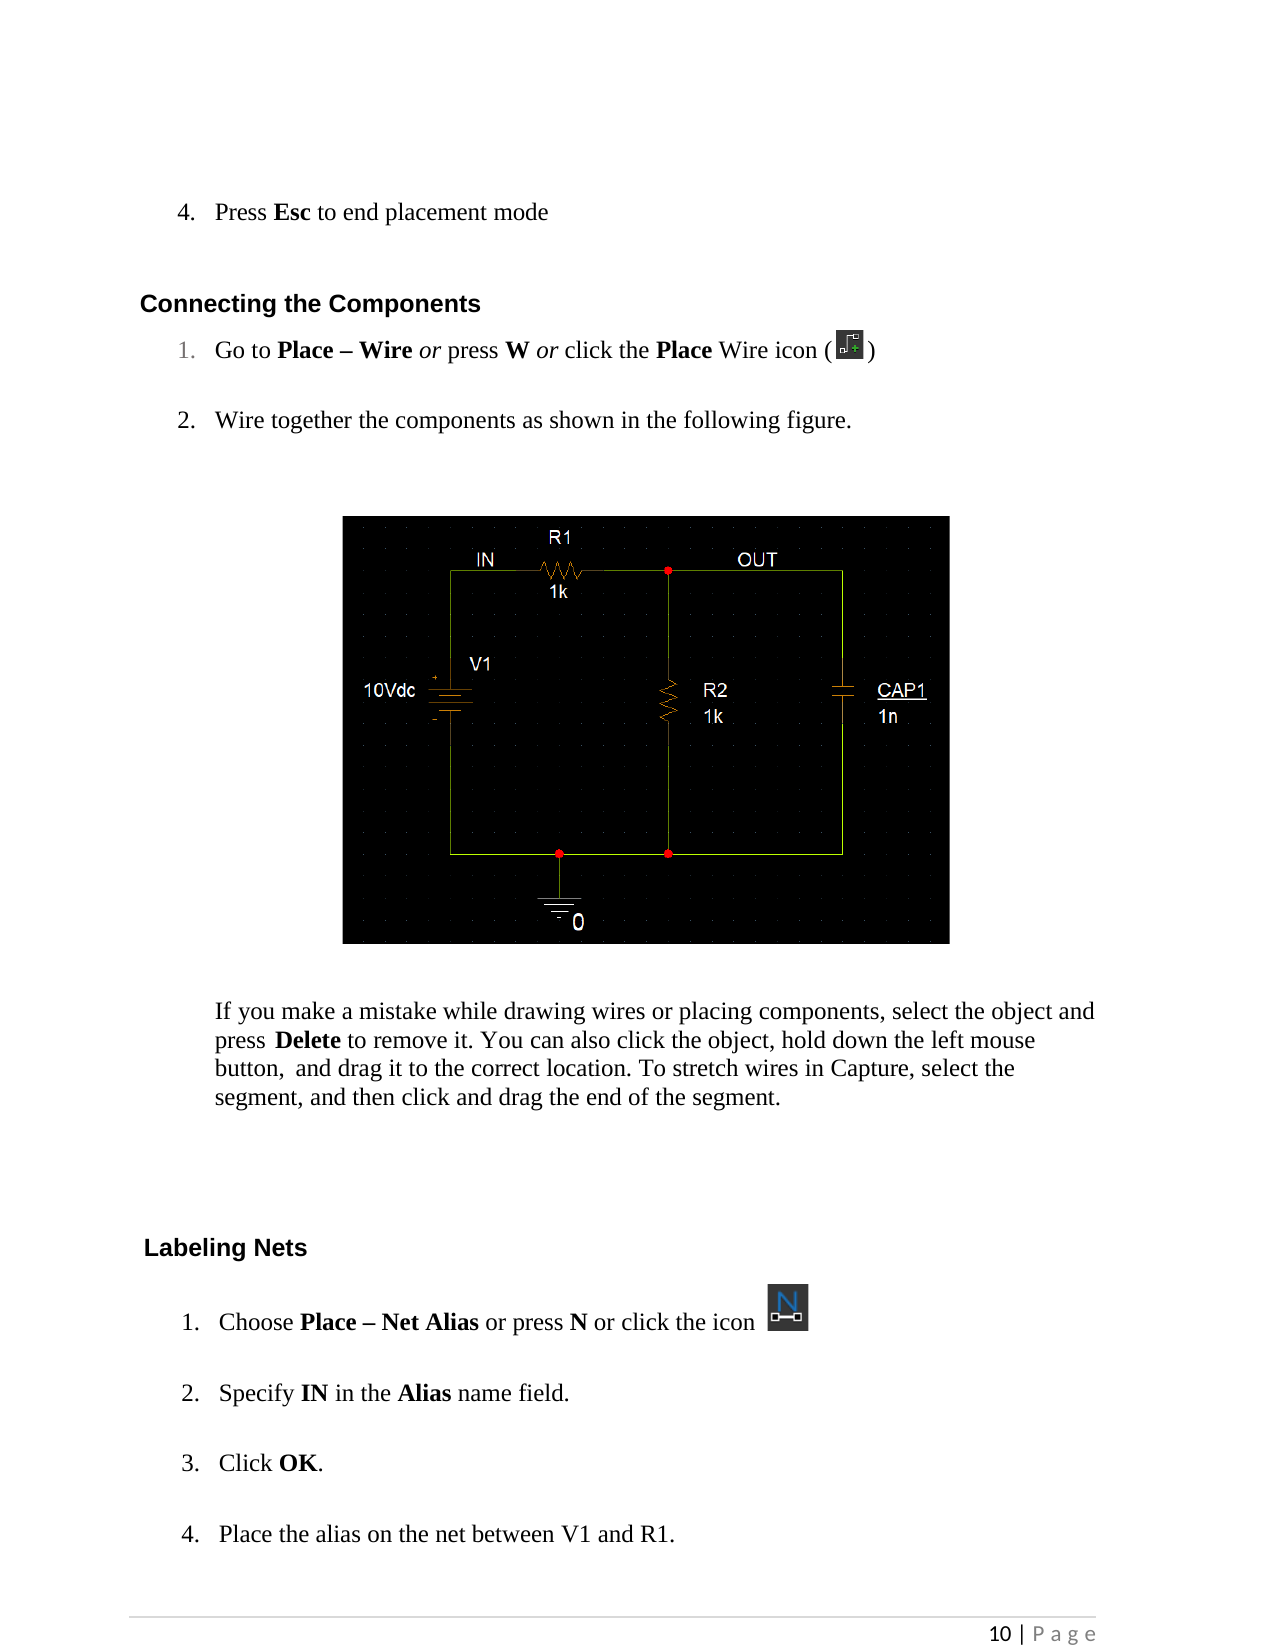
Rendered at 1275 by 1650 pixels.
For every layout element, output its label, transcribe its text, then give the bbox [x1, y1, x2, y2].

list Place the alias on the net between V1 and R1. [181, 1519, 1096, 1548]
picture [836, 330, 864, 359]
picture [767, 1284, 809, 1331]
list Click OK. [181, 1448, 1096, 1477]
text Labeling Nets [144, 1233, 1096, 1262]
text If you make a mistake while drawing wires or placing components, select the object and press Delete to remove it. You can also click the object, hold down the left mouse button, and drag it to the correct location. To stretch wires in Capture, select the segment, and then click and drag the end of the segment. [214, 996, 1096, 1111]
text Connecting the Components [139, 289, 1096, 317]
picture [342, 516, 950, 944]
list Go to Place – Wire or press W or click the Place Wire icon ( ) [177, 330, 949, 364]
list Wire together the components as shown in the following figure. [177, 405, 1096, 434]
list Press Esc to end placement mode [177, 197, 1096, 226]
list Specify IN in the Alias name field. [181, 1378, 1096, 1407]
list Choose Place – Net Alias or press N or click the icon [181, 1284, 1096, 1336]
